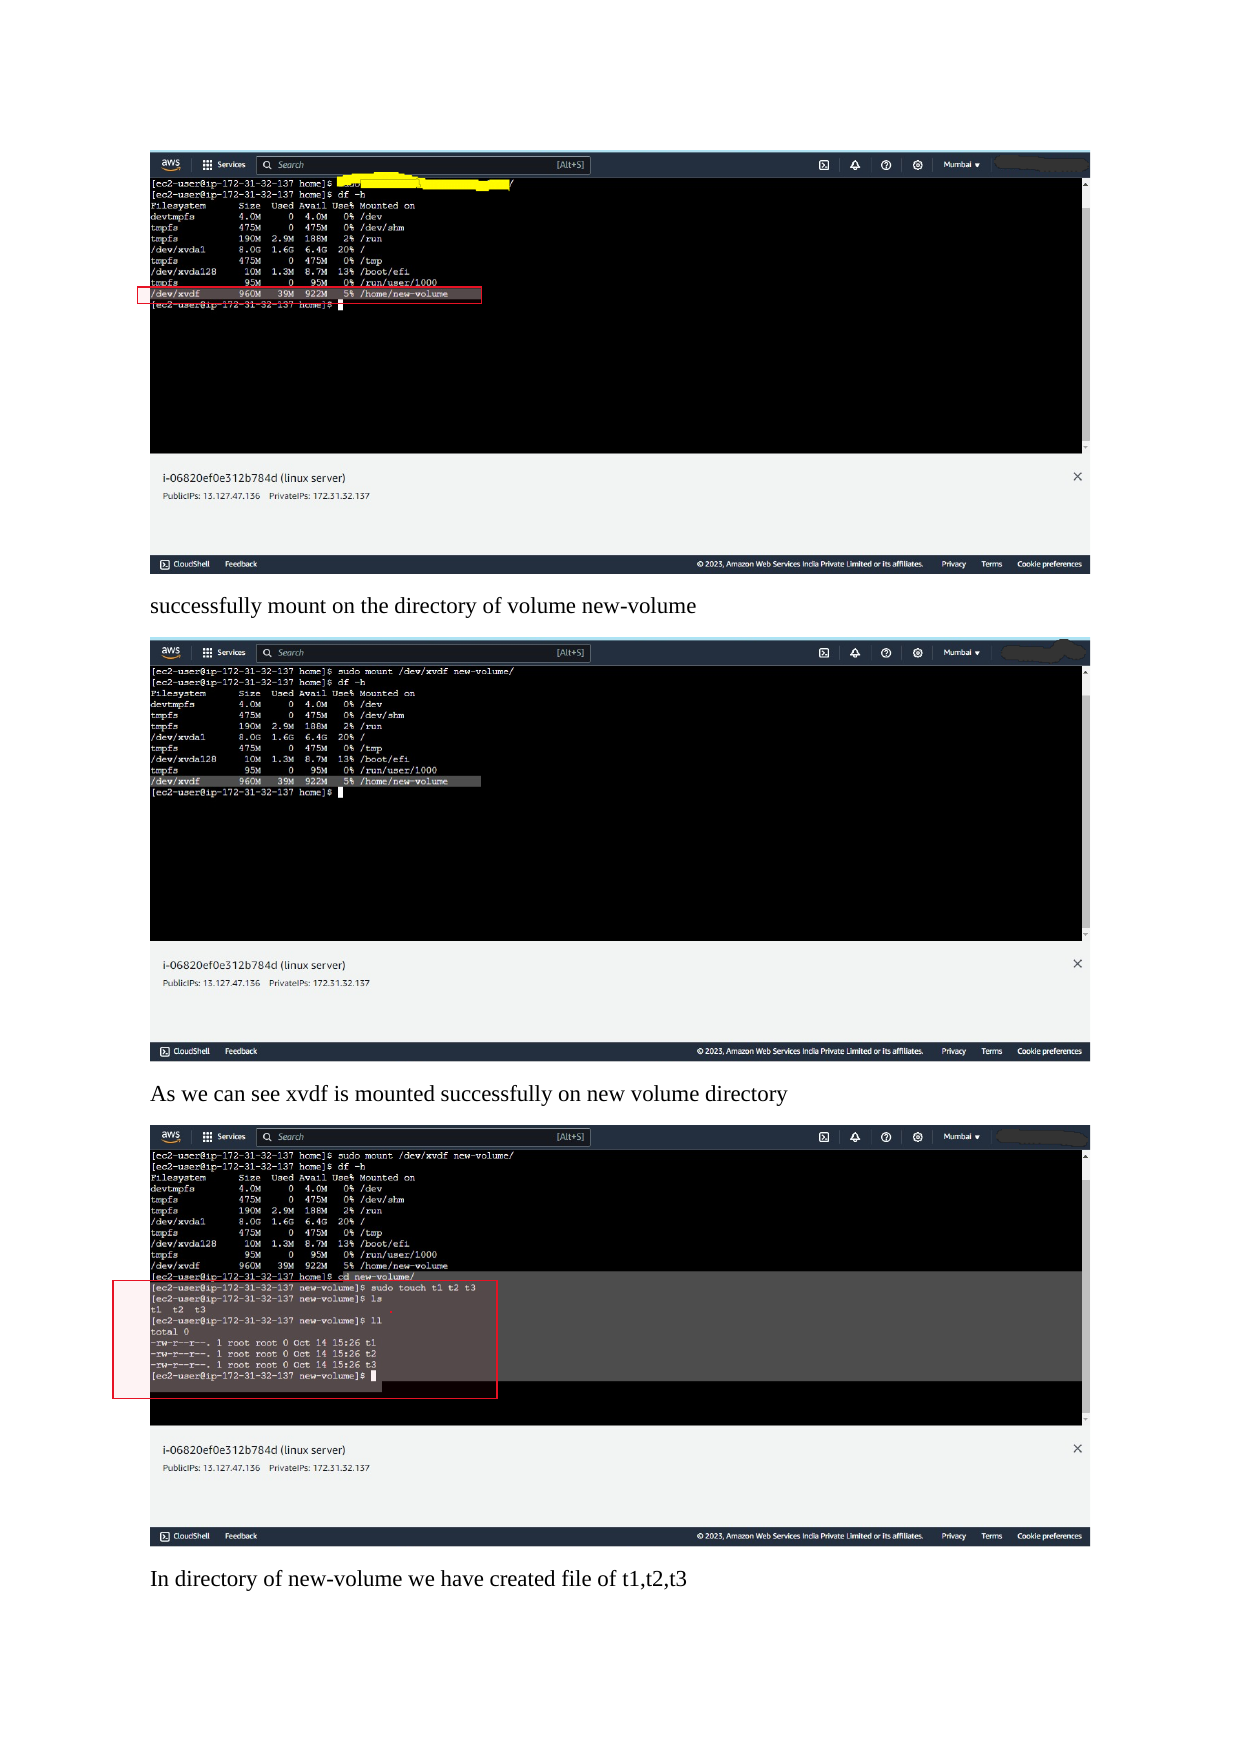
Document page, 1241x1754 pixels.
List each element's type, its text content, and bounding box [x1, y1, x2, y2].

text successfully mount on the directory of volume new-volume [150, 592, 1090, 618]
picture [150, 150, 1091, 574]
picture [150, 637, 1091, 1062]
text As we can see xvdf is mounted successfully on new volume directory [150, 1080, 1090, 1106]
text In directory of new-volume we have created file of t1,t2,t3 [150, 1565, 1090, 1591]
picture [150, 1281, 496, 1398]
picture [150, 1125, 1091, 1547]
picture [150, 288, 481, 303]
